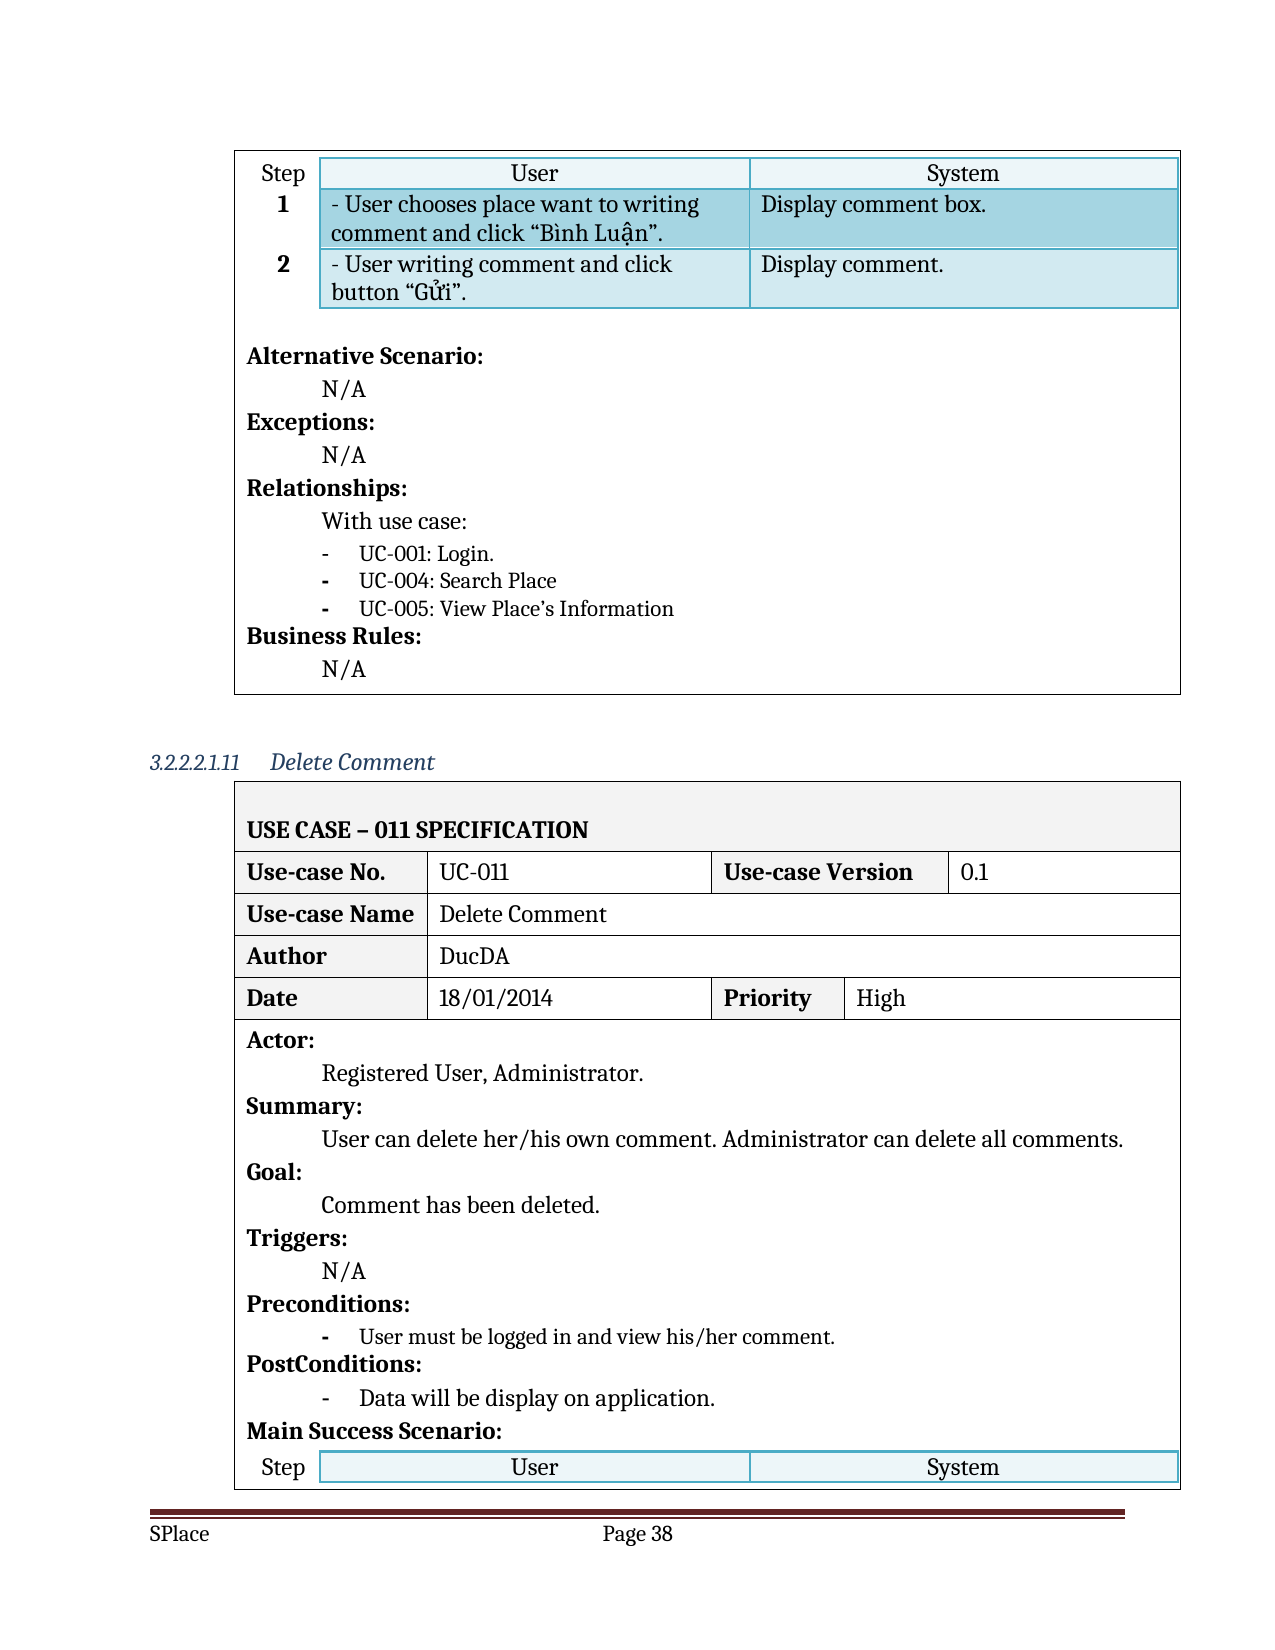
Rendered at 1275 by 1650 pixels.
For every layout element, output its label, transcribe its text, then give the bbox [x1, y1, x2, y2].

table_cell UC-011 [428, 852, 711, 893]
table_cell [235, 1020, 1180, 1489]
table_cell DucDA [428, 936, 1180, 977]
table_cell Priority [712, 978, 844, 1019]
table_cell Author [235, 936, 427, 977]
subtitle Delete Comment [150, 748, 1125, 776]
table_cell Use-case No. [235, 852, 427, 893]
table_cell 0.1 [949, 852, 1180, 893]
table_cell Use-case Name [235, 894, 427, 935]
table_cell 18/01/2014 [428, 978, 711, 1019]
table_header USE CASE – 011 SPECIFICATION [235, 782, 1180, 851]
table_cell Use-case Version [712, 852, 948, 893]
table_cell Delete Comment [428, 894, 1180, 935]
table_cell Date [235, 978, 427, 1019]
table_cell High [845, 978, 1180, 1019]
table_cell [235, 151, 1180, 693]
